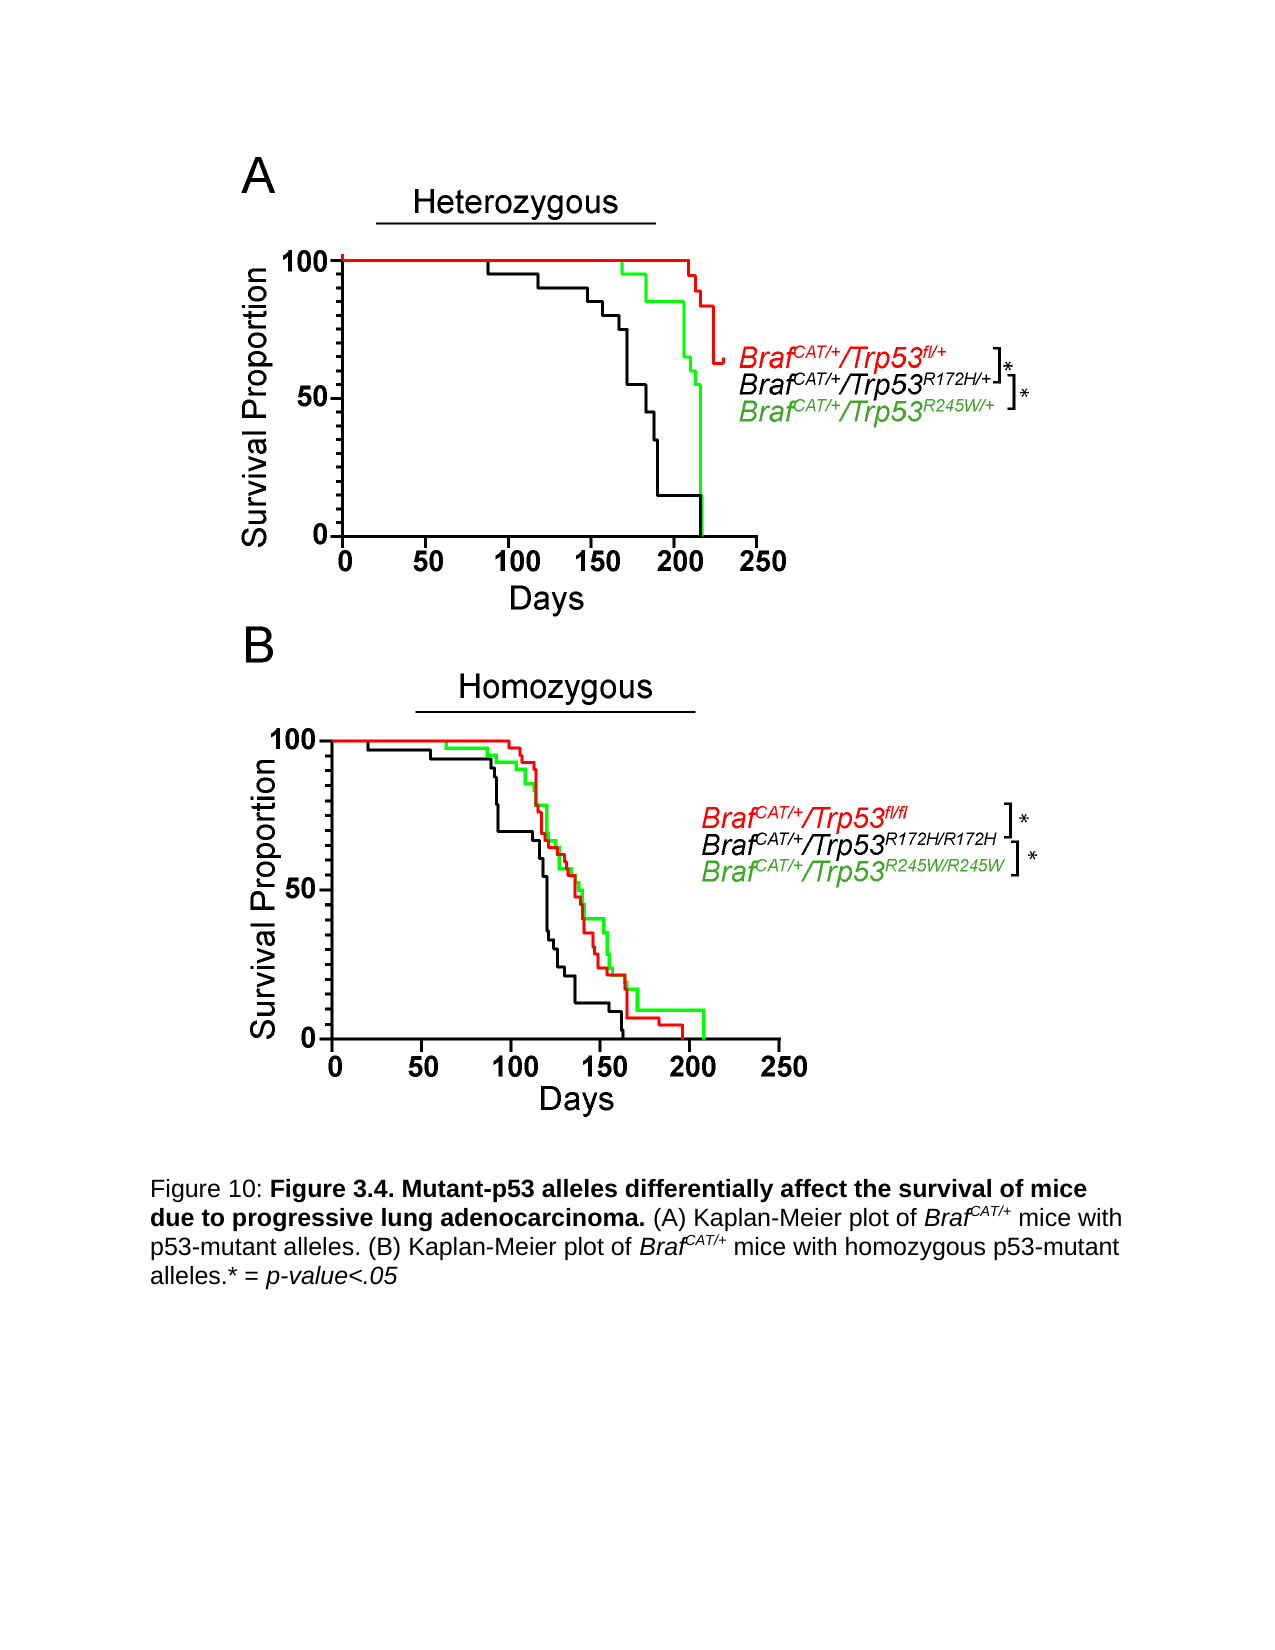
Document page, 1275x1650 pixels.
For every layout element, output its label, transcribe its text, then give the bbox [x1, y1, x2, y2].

text Figure 10: Figure 3.4. Mutant-p53 alleles differentially affect the survival of mice due to progressive lung adenocarcinoma. (A) Kaplan-Meier plot of BrafCAT/+ mice with p53-mutant alleles. (B) Kaplan-Meier plot of BrafCAT/+ mice with homozygous p53-mutant alleles.* = p-value<.05 [150, 1174, 1125, 1289]
picture [237, 150, 1038, 1121]
